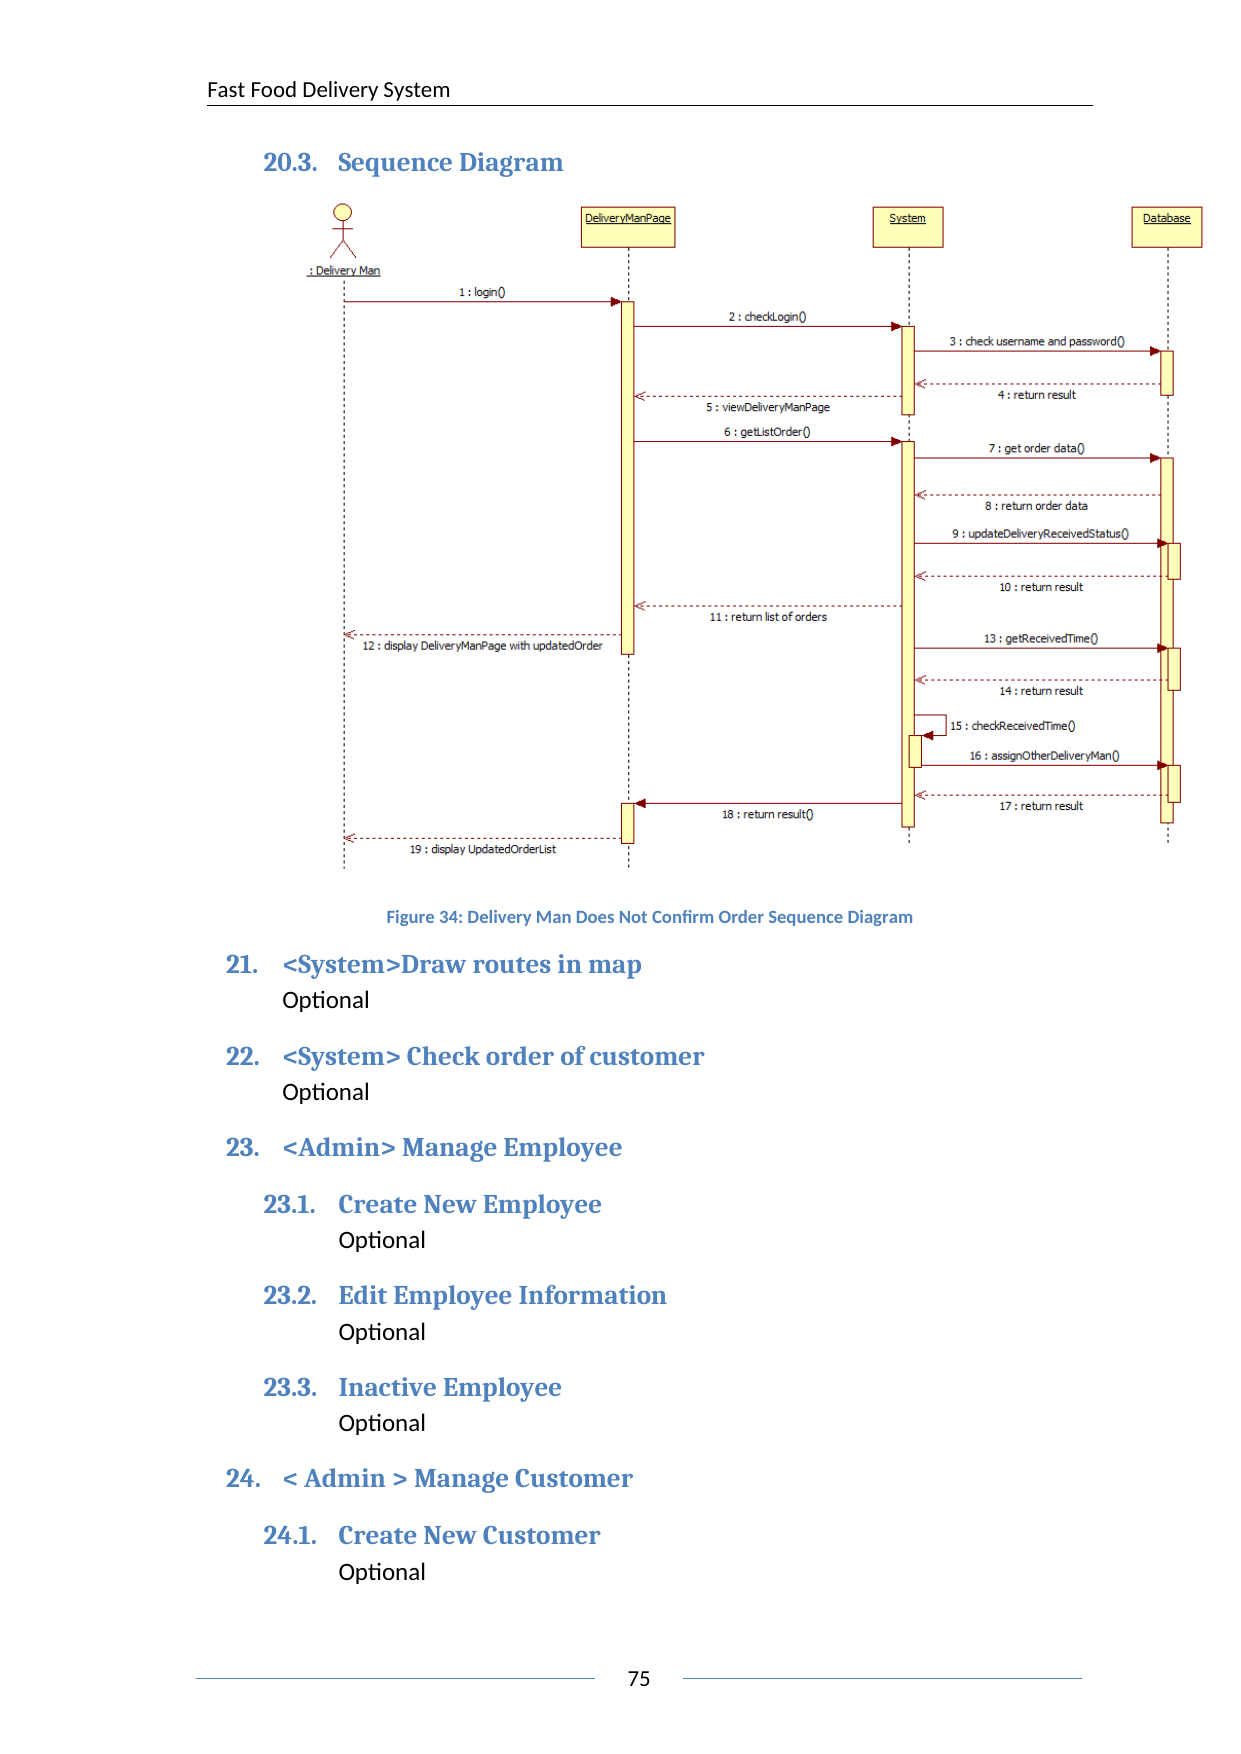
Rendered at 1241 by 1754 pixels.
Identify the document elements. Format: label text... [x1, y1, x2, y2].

subtitle Inactive Employee [263, 1372, 1093, 1403]
list Optional [244, 985, 1093, 1015]
subtitle Sequence Diagram [263, 147, 1093, 178]
subtitle Create New Employee [263, 1189, 1093, 1220]
subtitle <System> Check order of customer [226, 1041, 1093, 1072]
subtitle <System>Draw routes in map [226, 949, 1093, 980]
picture [282, 182, 1223, 881]
subtitle Edit Employee Information [263, 1280, 1093, 1311]
text Optional [319, 1224, 1093, 1255]
text Optional [319, 1556, 1093, 1586]
subtitle <Admin> Manage Employee [226, 1132, 1093, 1163]
list Optional [244, 1076, 1093, 1107]
subtitle < Admin > Manage Customer [226, 1463, 1093, 1494]
text Optional [319, 1407, 1093, 1438]
subtitle Create New Customer [263, 1520, 1093, 1551]
text Optional [319, 1316, 1093, 1346]
